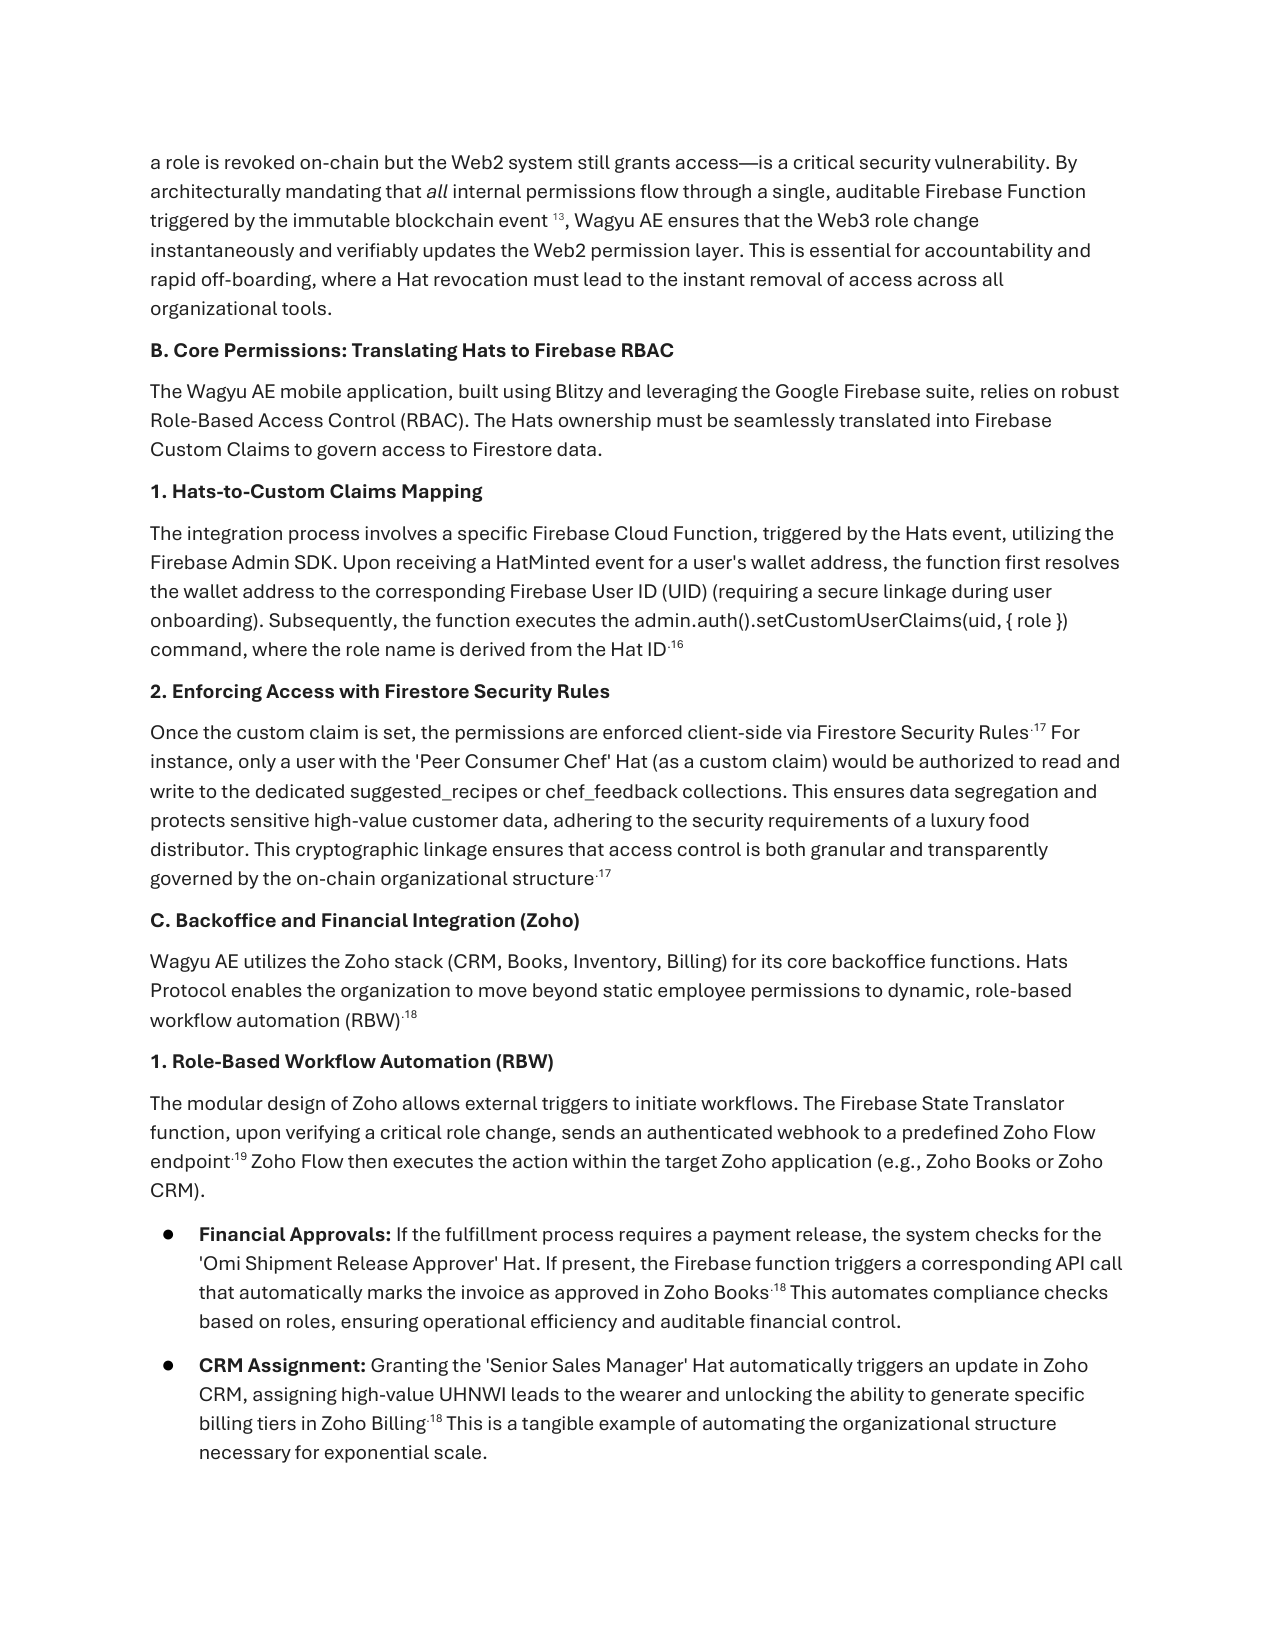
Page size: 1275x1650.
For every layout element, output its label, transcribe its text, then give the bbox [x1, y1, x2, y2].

text The modular design of Zoho allows external triggers to initiate workflows. The Firebase State Translator function, upon verifying a critical role change, sends an authenticated webhook to a predefined Zoho Flow endpoint.19 Zoho Flow then executes the action within the target Zoho application (e.g., Zoho Books or Zoho CRM). [150, 1091, 1125, 1203]
text The Wagyu AE mobile application, built using Blitzy and leveraging the Google Firebase suite, relies on robust Role-Based Access Control (RBAC). The Hats ownership must be seamlessly translated into Firebase Custom Claims to govern access to Firestore data. [150, 379, 1125, 463]
text Wagyu AE utilizes the Zoho stack (CRM, Books, Inventory, Billing) for its core backoffice functions. Hats Protocol enables the organization to move beyond static employee permissions to dynamic, role-based workflow automation (RBW).18 [150, 949, 1125, 1033]
subtitle 1. Role-Based Workflow Automation (RBW) [150, 1049, 1125, 1074]
list Financial Approvals: If the fulfillment process requires a payment release, the system checks for the 'Omi Shipment Release Approver' Hat. If present, the Firebase function triggers a corresponding API call that automatically marks the invoice as approved in Zoho Books.18 This automates compliance checks based on roles, ensuring operational efficiency and auditable financial control. [161, 1220, 1125, 1334]
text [150, 150, 1125, 321]
list CRM Assignment: Granting the 'Senior Sales Manager' Hat automatically triggers an update in Zoho CRM, assigning high-value UHNWI leads to the wearer and unlocking the ability to generate specific billing tiers in Zoho Billing.18 This is a tangible example of automating the organizational structure necessary for exponential scale. [161, 1351, 1125, 1466]
subtitle B. Core Permissions: Translating Hats to Firebase RBAC [150, 337, 1125, 363]
text Once the custom claim is set, the permissions are enforced client-side via Firestore Security Rules.17 For instance, only a user with the 'Peer Consumer Chef' Hat (as a custom claim) would be authorized to read and write to the dedicated suggested_recipes or chef_feedback collections. This ensures data segregation and protects sensitive high-value customer data, adhering to the security requirements of a luxury food distributor. This cryptographic linkage ensures that access control is both granular and transparently governed by the on-chain organizational structure.17 [150, 720, 1125, 891]
text The integration process involves a specific Firebase Cloud Function, triggered by the Hats event, utilizing the Firebase Admin SDK. Upon receiving a HatMinted event for a user's wallet address, the function first resolves the wallet address to the corresponding Firebase User ID (UID) (requiring a secure linkage during user onboarding). Subsequently, the function executes the admin.auth().setCustomUserClaims(uid, { role }) command, where the role name is derived from the Hat ID.16 [150, 520, 1125, 662]
subtitle C. Backoffice and Financial Integration (Zoho) [150, 908, 1125, 933]
subtitle 2. Enforcing Access with Firestore Security Rules [150, 679, 1125, 704]
subtitle 1. Hats-to-Custom Claims Mapping [150, 479, 1125, 504]
